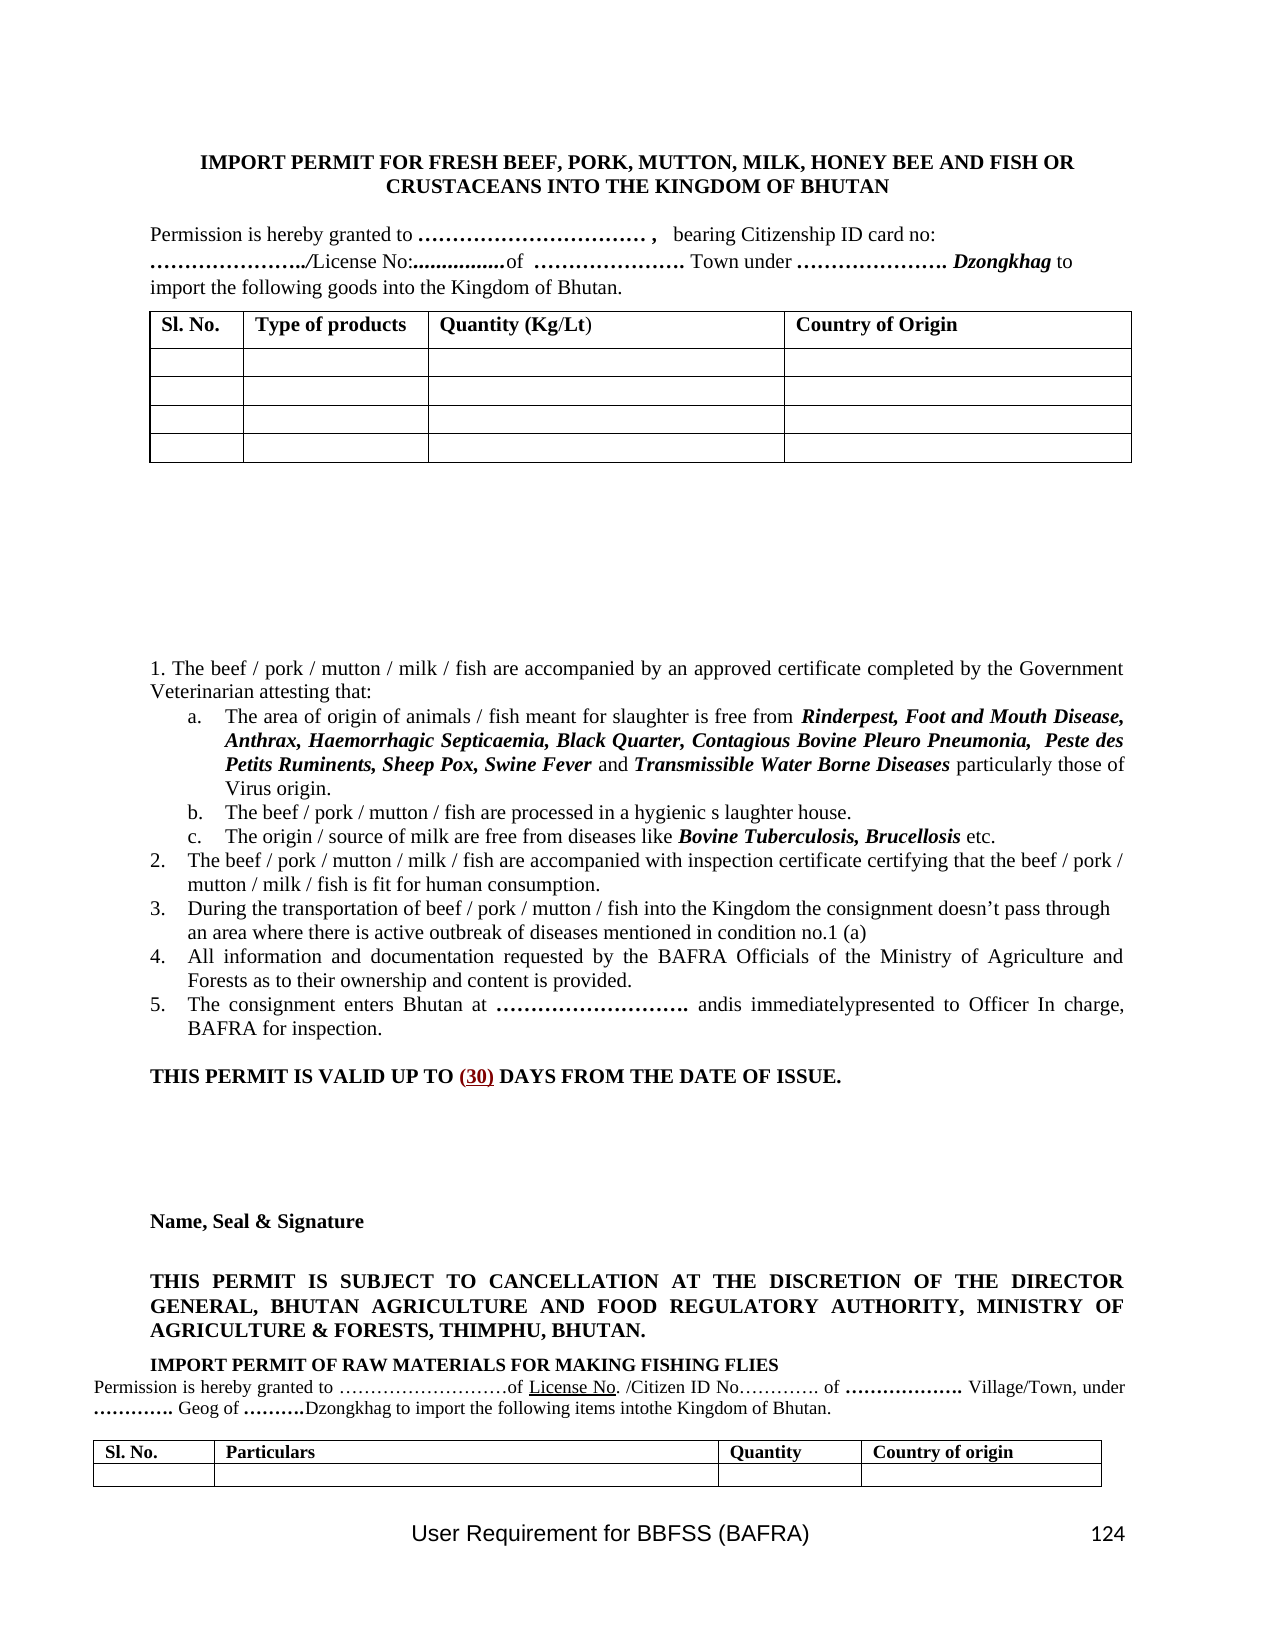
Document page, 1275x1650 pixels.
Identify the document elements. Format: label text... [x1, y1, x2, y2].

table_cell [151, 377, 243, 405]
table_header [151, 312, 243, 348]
text THIS PERMIT IS VALID UP TO (30) DAYS FROM THE DATE OF ISSUE. [150, 1064, 1125, 1088]
list The origin / source of milk are free from diseases like Bovine Tuberculosis, Brucellosis etc. [187, 824, 1125, 848]
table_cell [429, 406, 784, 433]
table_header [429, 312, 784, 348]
list The beef / pork / mutton / fish are processed in a hygienic s laughter house. [187, 800, 1125, 824]
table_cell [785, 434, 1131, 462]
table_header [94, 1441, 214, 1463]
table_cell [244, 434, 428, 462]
text IMPORT PERMIT FOR FRESH BEEF, PORK, MUTTON, MILK, HONEY BEE AND FISH OR CRUSTACEANS INTO THE KINGDOM OF BHUTAN [150, 150, 1125, 198]
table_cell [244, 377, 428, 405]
list The area of origin of animals / fish meant for slaughter is free from Rinderpest, Foot and Mouth Disease, Anthrax, Haemorrhagic Septicaemia, Black Quarter, Contagious Bovine Pleuro Pneumonia, Peste des Petits Ruminents, Sheep Pox, Swine Fever and Transmissible Water Borne Diseases particularly those of Virus origin. [187, 703, 1125, 800]
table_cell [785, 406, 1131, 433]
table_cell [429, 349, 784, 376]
text 1. The beef / pork / mutton / milk / fish are accompanied by an approved certificate completed by the Government Veterinarian attesting that: [150, 655, 1125, 703]
text Permission is hereby granted to ………………………of License No. /Citizen ID No…………. of ………………. Village/Town, under …………. Geog of ……….Dzongkhag to import the following items intothe Kingdom of Bhutan. [94, 1376, 1125, 1419]
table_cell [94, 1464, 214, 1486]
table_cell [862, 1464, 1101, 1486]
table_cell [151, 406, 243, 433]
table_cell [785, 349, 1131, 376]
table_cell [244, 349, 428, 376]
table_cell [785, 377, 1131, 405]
list The beef / pork / mutton / milk / fish are accompanied with inspection certificate certifying that the beef / pork / mutton / milk / fish is fit for human consumption. [150, 848, 1125, 896]
text Name, Seal & Signature [150, 1209, 1125, 1233]
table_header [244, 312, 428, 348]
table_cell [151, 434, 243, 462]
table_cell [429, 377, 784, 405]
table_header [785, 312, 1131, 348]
list The consignment enters Bhutan at ………………………. andis immediatelypresented to Officer In charge, BAFRA for inspection. [150, 992, 1125, 1040]
text IMPORT PERMIT OF RAW MATERIALS FOR MAKING FISHING FLIES [150, 1354, 1125, 1376]
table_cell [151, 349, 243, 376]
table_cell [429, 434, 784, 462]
list During the transportation of beef / pork / mutton / fish into the Kingdom the consignment doesn’t pass through an area where there is active outbreak of diseases mentioned in condition no.1 (a) [150, 896, 1125, 944]
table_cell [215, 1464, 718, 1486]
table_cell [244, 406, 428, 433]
list All information and documentation requested by the BAFRA Officials of the Ministry of Agriculture and Forests as to their ownership and content is provided. [150, 944, 1125, 992]
text Permission is hereby granted to …………………………… , bearing Citizenship ID card no:…………………../License No:…………….of …………………. Town under …………………. Dzongkhag to import the following goods into the Kingdom of Bhutan. [150, 222, 1125, 299]
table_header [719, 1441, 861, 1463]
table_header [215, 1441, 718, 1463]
text THIS PERMIT IS SUBJECT TO CANCELLATION AT THE DISCRETION OF THE DIRECTOR GENERAL, BHUTAN AGRICULTURE AND FOOD REGULATORY AUTHORITY, MINISTRY OF AGRICULTURE & FORESTS, THIMPHU, BHUTAN. [150, 1269, 1125, 1342]
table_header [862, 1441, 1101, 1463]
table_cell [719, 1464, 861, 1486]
